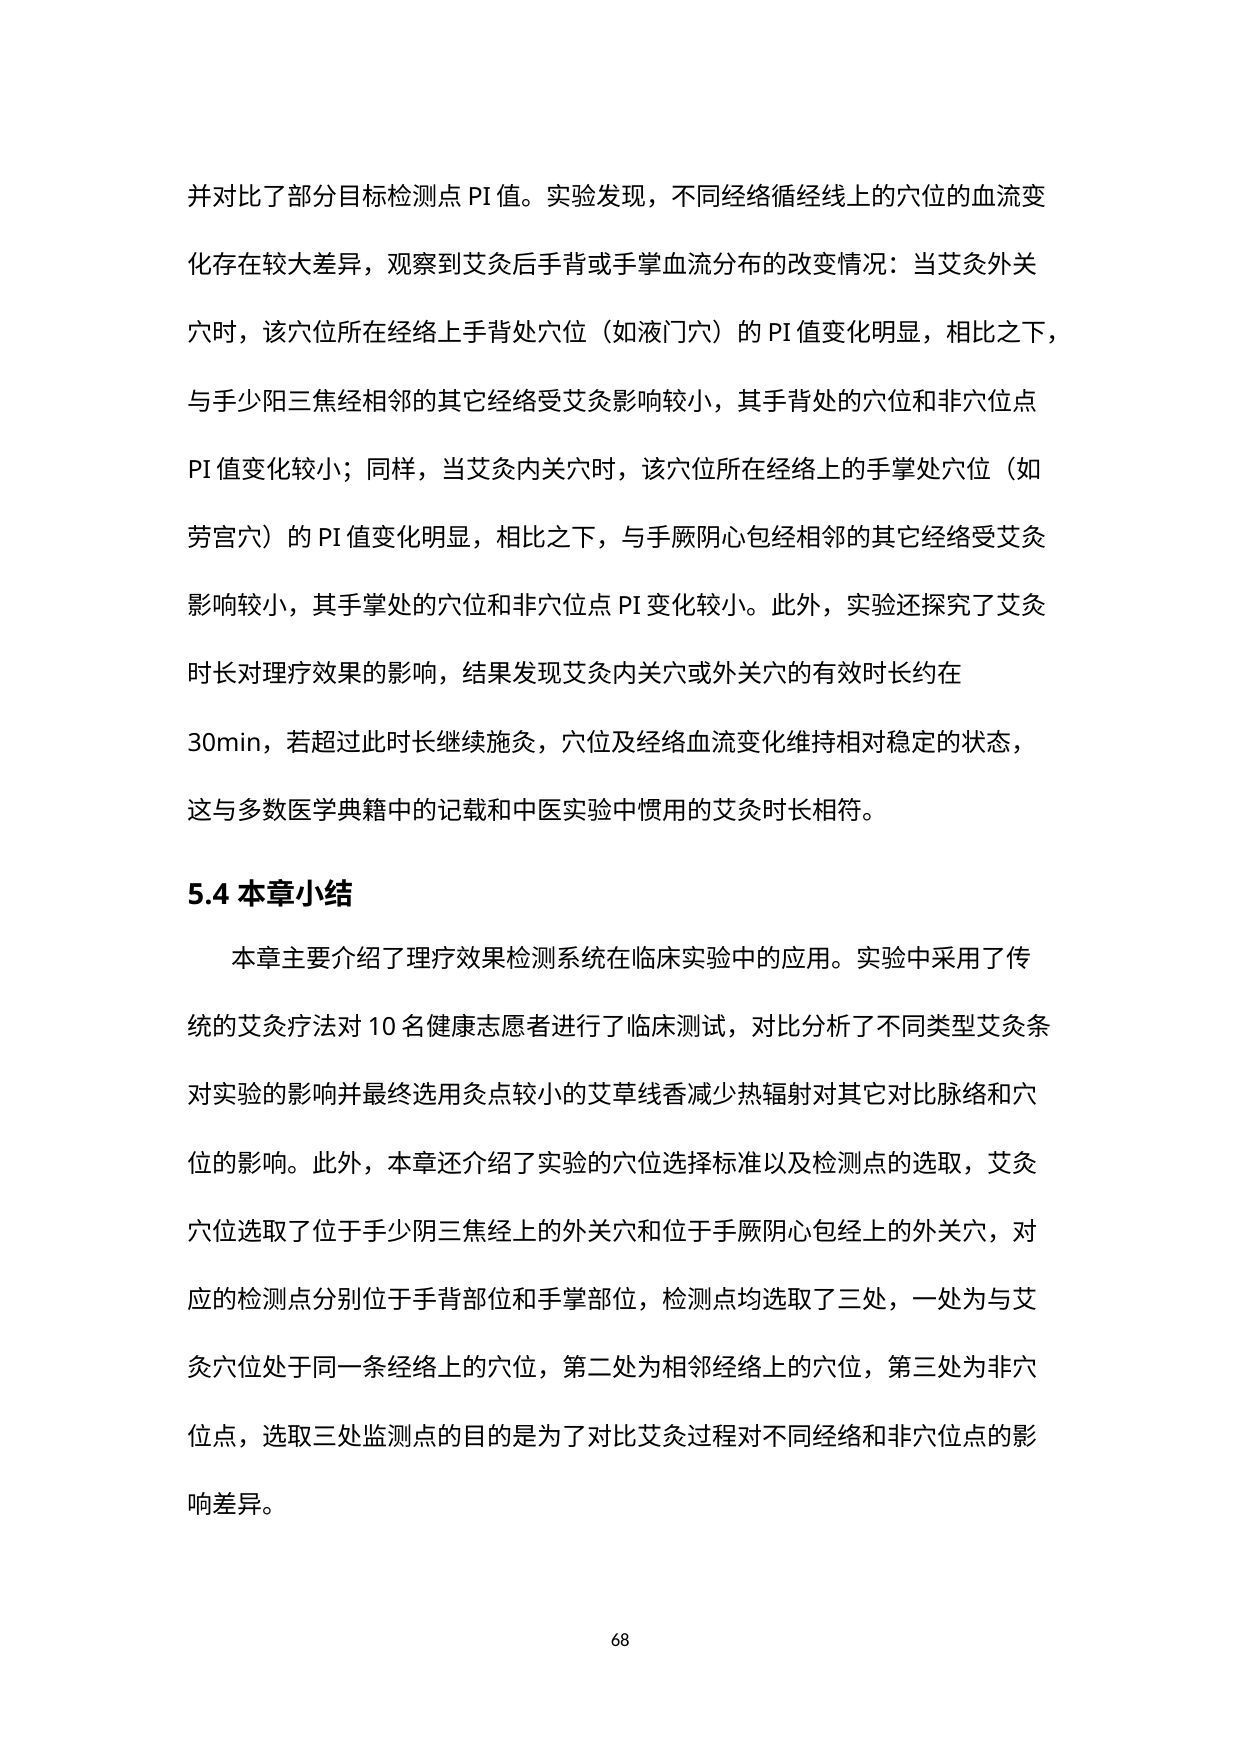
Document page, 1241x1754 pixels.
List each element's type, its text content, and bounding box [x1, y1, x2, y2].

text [187, 162, 1053, 841]
text 5.4 本章小结 [187, 859, 1053, 924]
text 本章主要介绍了理疗效果检测系统在临床实验中的应用。实验中采用了传统的艾灸疗法对10名健康志愿者进行了临床测试，对比分析了不同类型艾灸条对实验的影响并最终选用灸点较小的艾草线香减少热辐射对其它对比脉络和穴位的影响。此外，本章还介绍了实验的穴位选择标准以及检测点的选取，艾灸穴位选取了位于手少阴三焦经上的外关穴和位于手厥阴心包经上的外关穴，对应的检测点分别位于手背部位和手掌部位，检测点均选取了三处，一处为与艾灸穴位处于同一条经络上的穴位，第二处为相邻经络上的穴位，第三处为非穴位点，选取三处监测点的目的是为了对比艾灸过程对不同经络和非穴位点的影响差异。 [187, 924, 1053, 1535]
